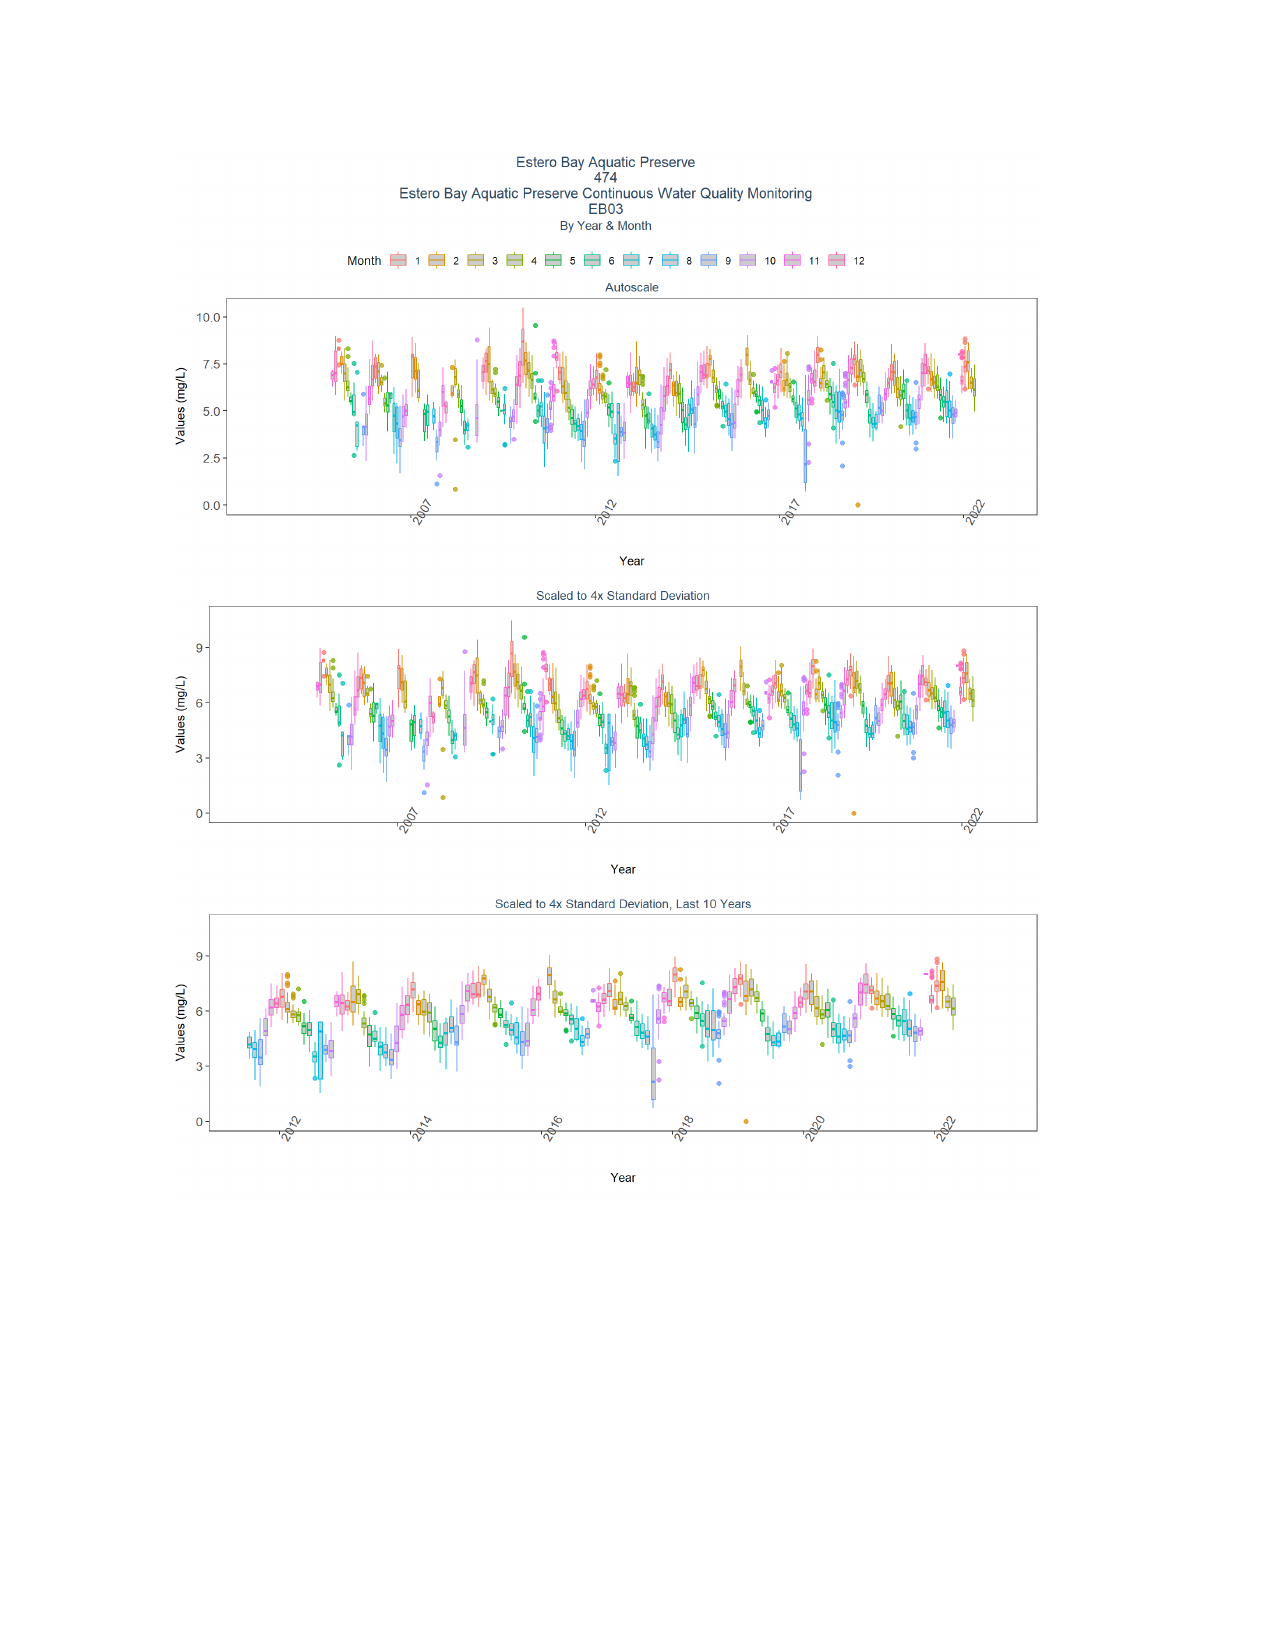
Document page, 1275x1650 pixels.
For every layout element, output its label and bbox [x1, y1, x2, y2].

picture [168, 150, 1044, 1200]
